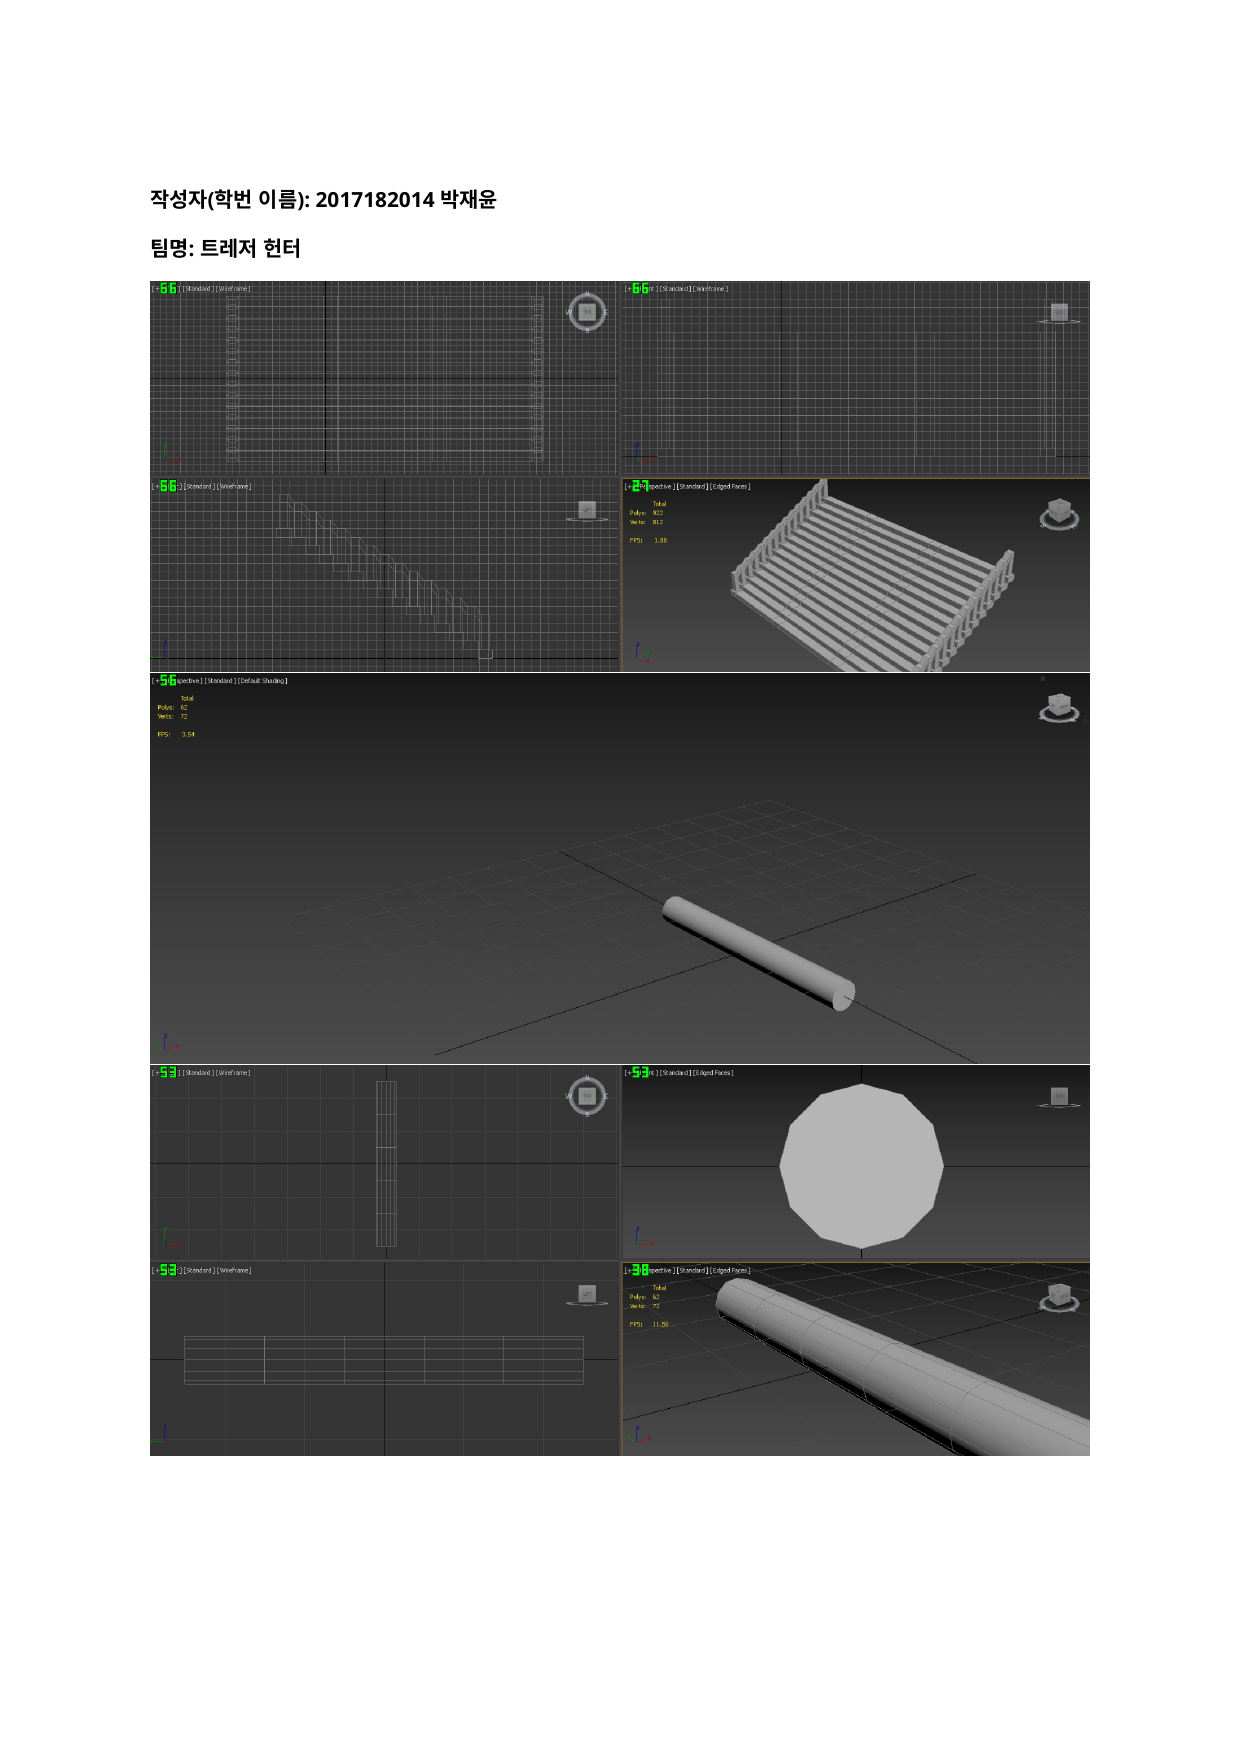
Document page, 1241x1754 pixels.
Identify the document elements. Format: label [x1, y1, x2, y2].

picture [150, 281, 1090, 672]
picture [150, 673, 1090, 1064]
picture [150, 1065, 1090, 1456]
